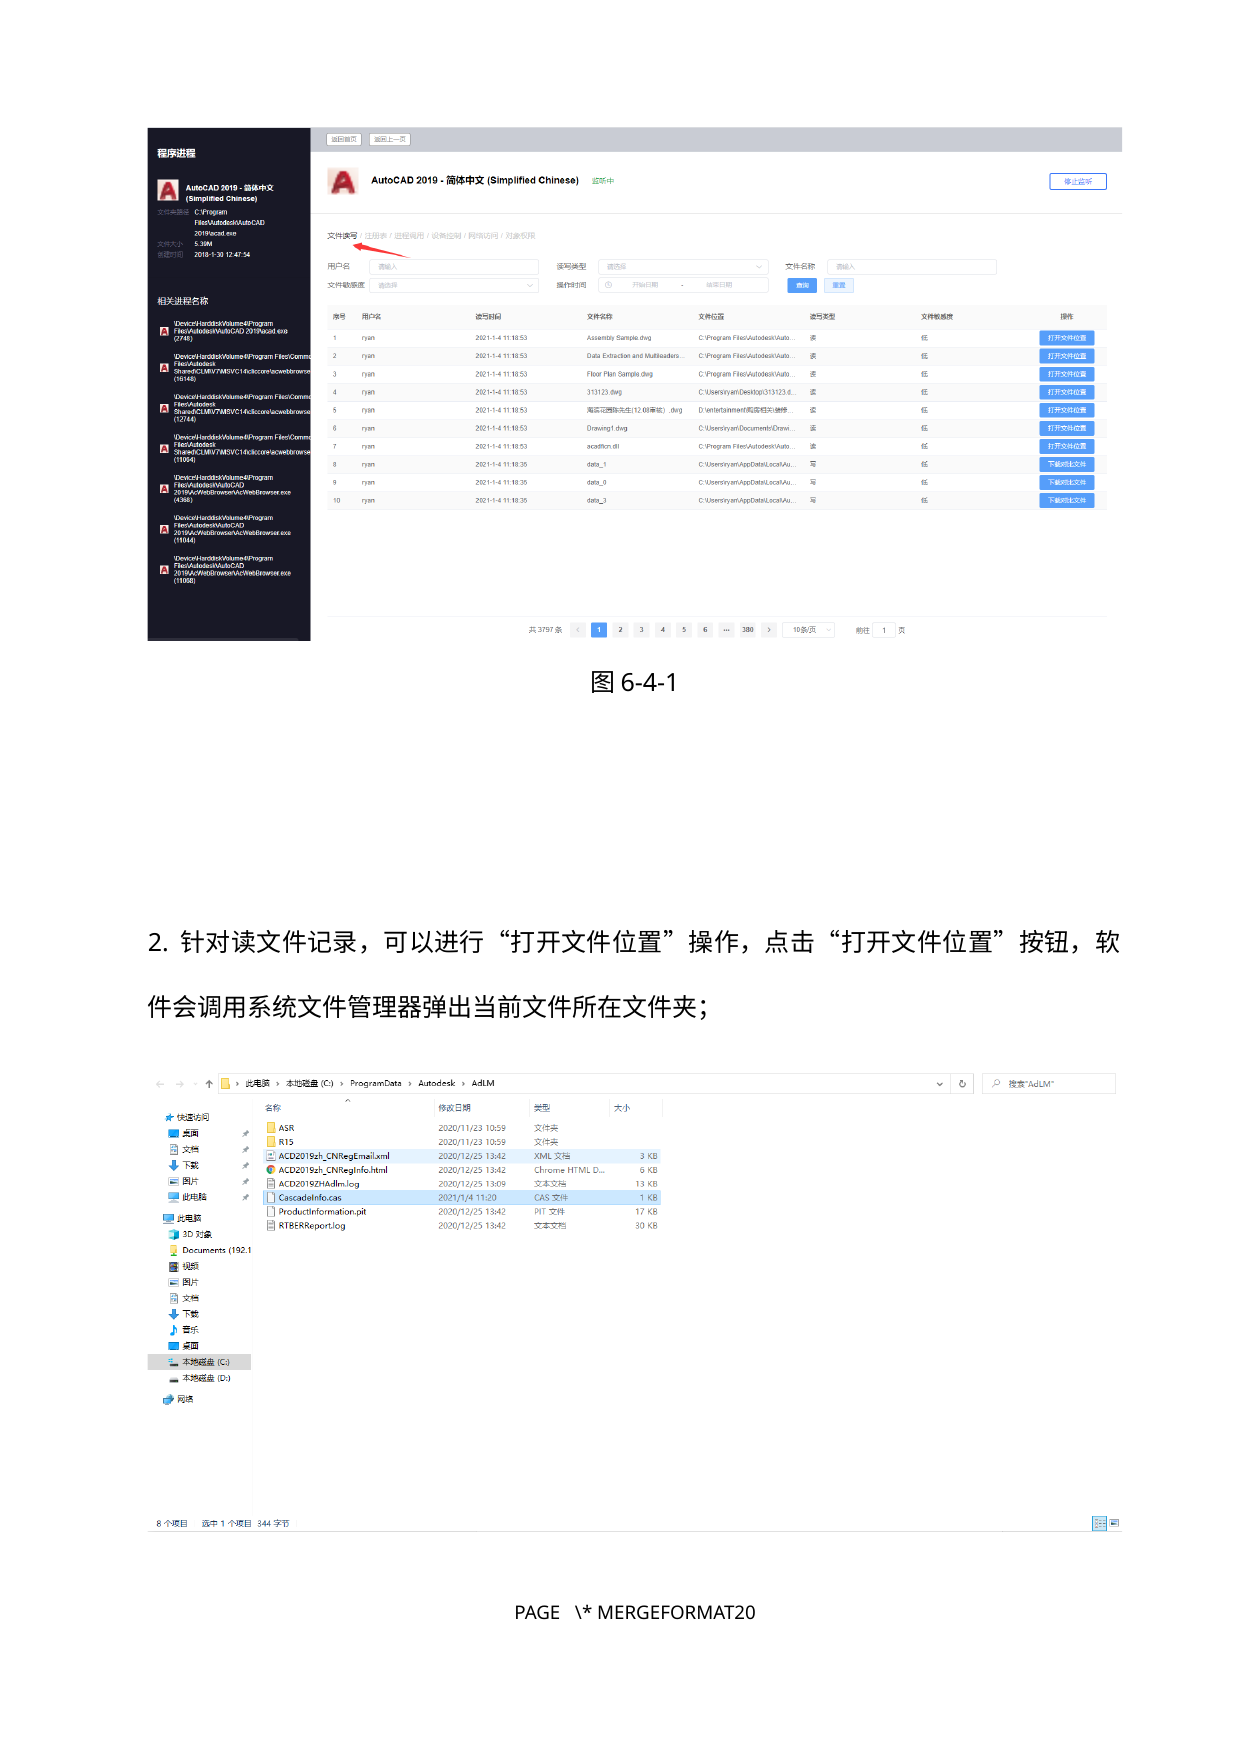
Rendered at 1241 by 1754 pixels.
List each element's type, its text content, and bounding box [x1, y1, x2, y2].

picture [147, 127, 1123, 641]
list 针对读文件记录，可以进行“打开文件位置”操作，点击“打开文件位置”按钮，软件会调用系统文件管理器弹出当前文件所在文件夹； [148, 908, 1122, 1038]
text 图6-4-1 [148, 648, 1122, 713]
picture [147, 1070, 1123, 1532]
